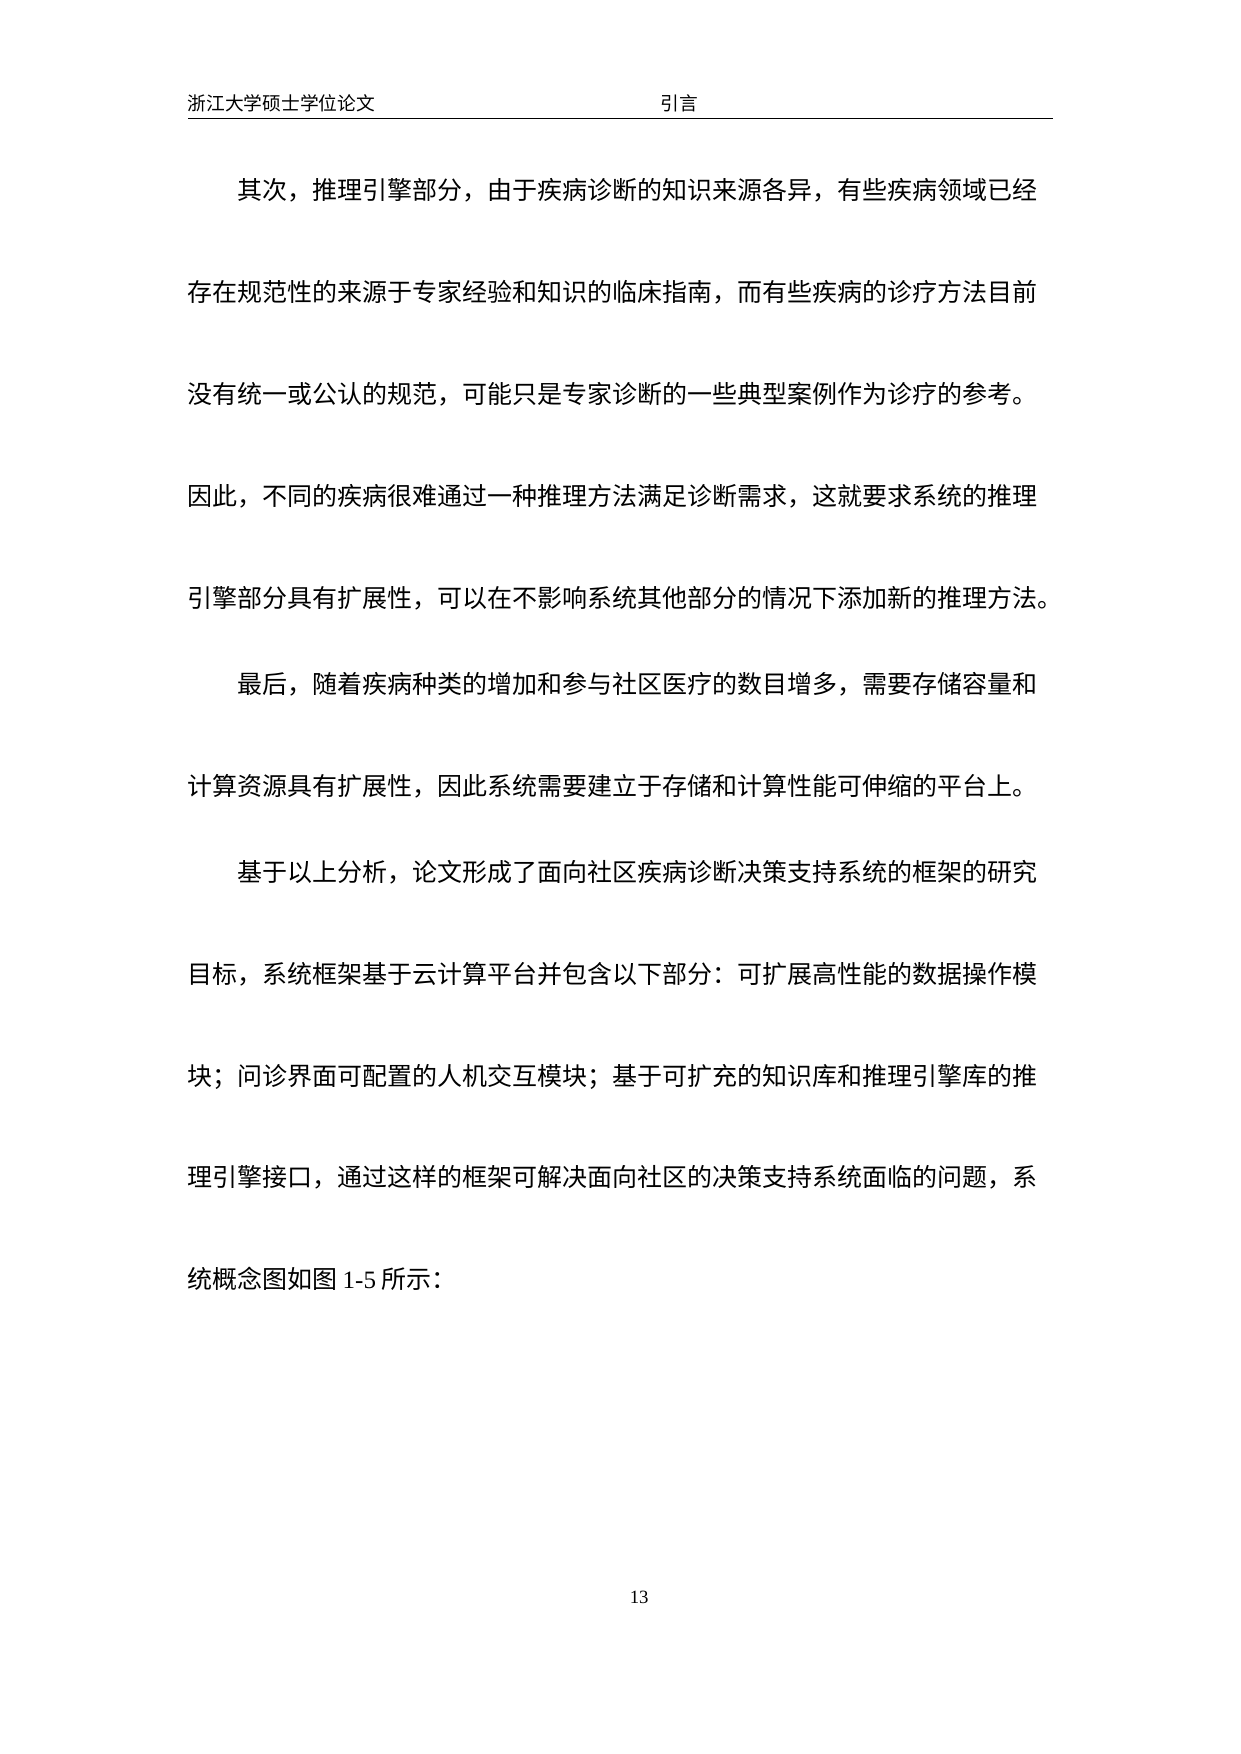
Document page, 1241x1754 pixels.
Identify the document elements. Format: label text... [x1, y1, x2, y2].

text 其次，推理引擎部分，由于疾病诊断的知识来源各异，有些疾病领域已经存在规范性的来源于专家经验和知识的临床指南，而有些疾病的诊疗方法目前没有统一或公认的规范，可能只是专家诊断的一些典型案例作为诊疗的参考。因此，不同的疾病很难通过一种推理方法满足诊断需求，这就要求系统的推理引擎部分具有扩展性，可以在不影响系统其他部分的情况下添加新的推理方法。 [187, 155, 1053, 630]
text 最后，随着疾病种类的增加和参与社区医疗的数目增多，需要存储容量和计算资源具有扩展性，因此系统需要建立于存储和计算性能可伸缩的平台上。 [187, 648, 1053, 818]
text 基于以上分析，论文形成了面向社区疾病诊断决策支持系统的框架的研究目标，系统框架基于云计算平台并包含以下部分：可扩展高性能的数据操作模块；问诊界面可配置的人机交互模块；基于可扩充的知识库和推理引擎库的推理引擎接口，通过这样的框架可解决面向社区的决策支持系统面临的问题，系统概念图如图1-5所示： [187, 836, 1053, 1312]
